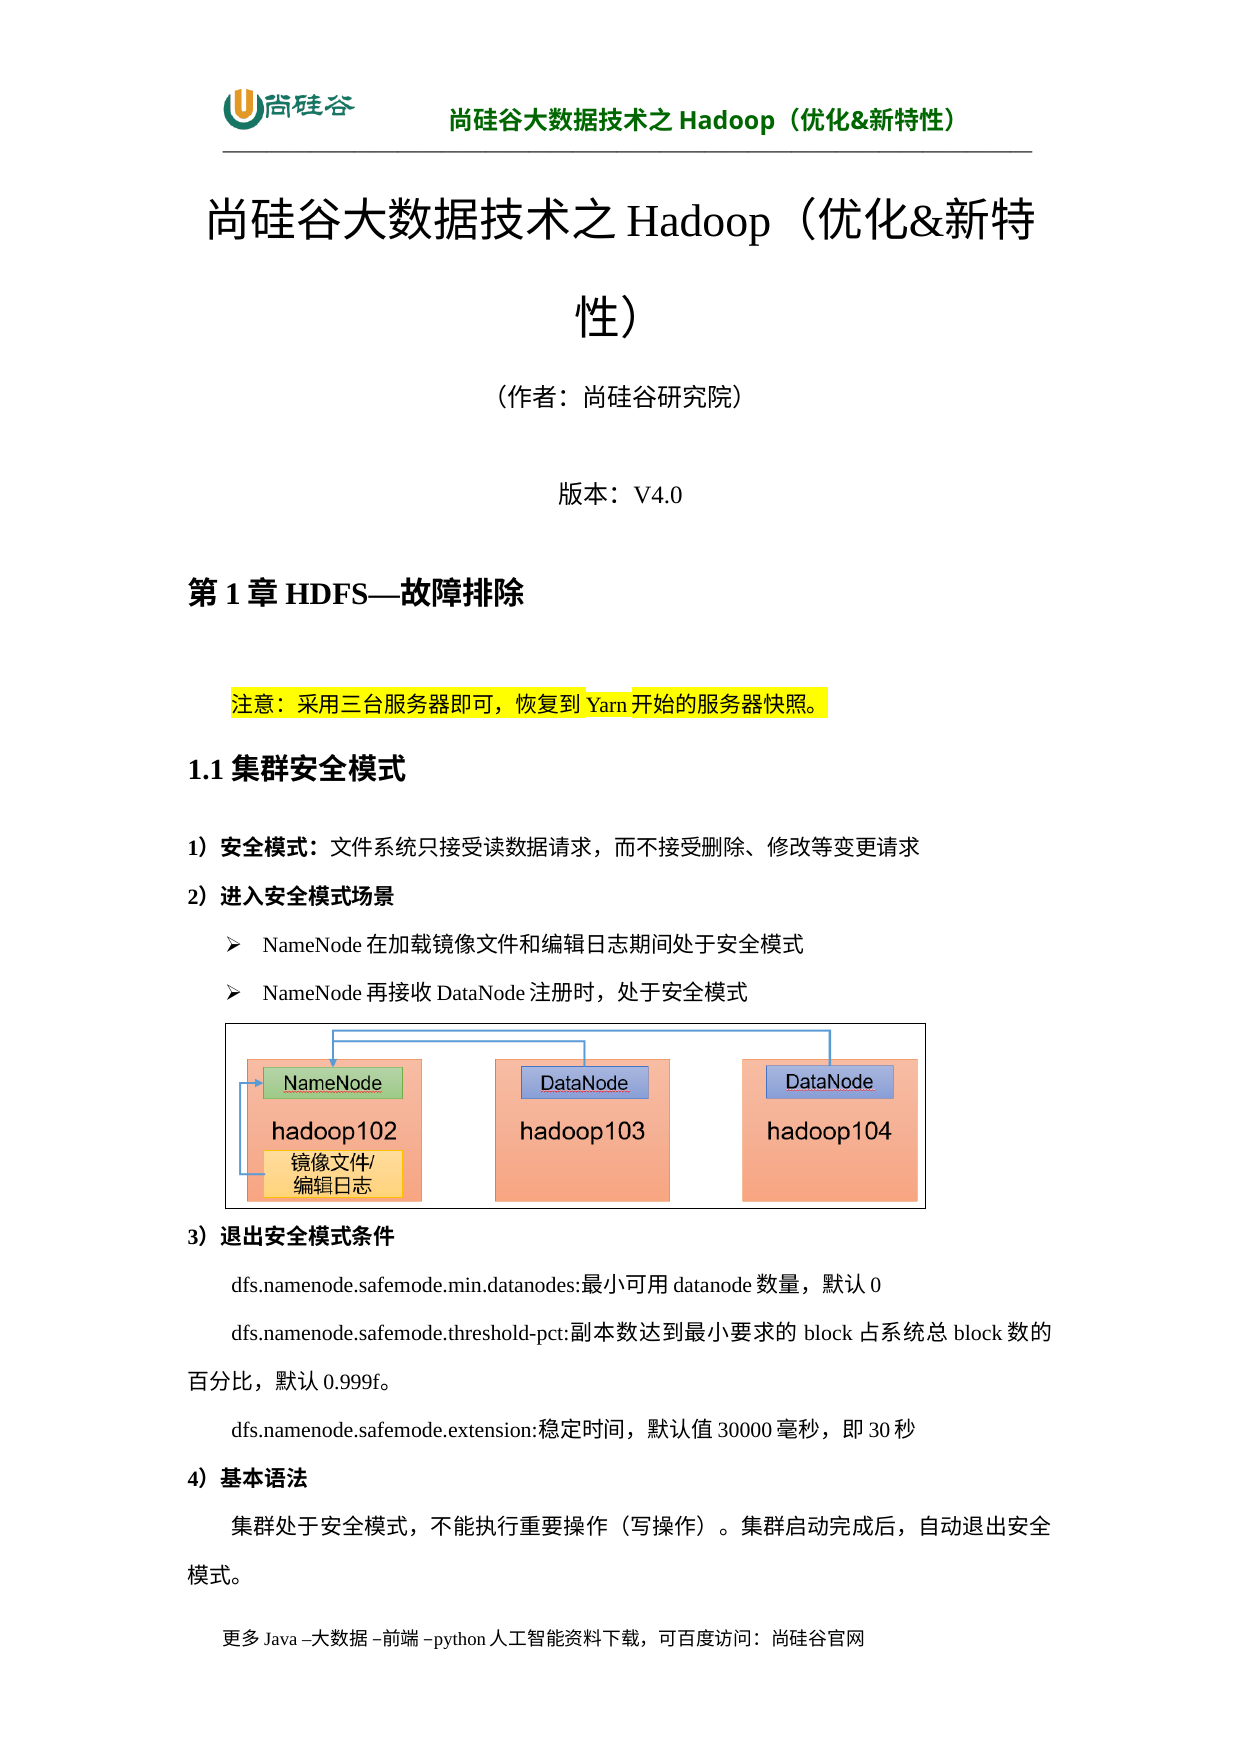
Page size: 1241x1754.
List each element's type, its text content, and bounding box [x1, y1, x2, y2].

text 尚硅谷大数据技术之Hadoop（优化&新特性） [187, 168, 1053, 363]
list 4）基本语法 [187, 1460, 1053, 1493]
text （作者：尚硅谷研究院） [187, 363, 1053, 428]
text 3）退出安全模式条件 [187, 1218, 1053, 1251]
text dfs.namenode.safemode.extension:稳定时间，默认值30000毫秒，即30秒 [187, 1412, 1053, 1444]
picture [222, 88, 356, 130]
text 1）安全模式：文件系统只接受读数据请求，而不接受删除、修改等变更请求 [187, 830, 1053, 862]
text 版本：V4.0 [187, 461, 1053, 526]
picture [226, 1024, 925, 1208]
subtitle 第1章 HDFS—故障排除 [187, 558, 1053, 623]
text dfs.namenode.safemode.threshold-pct:副本数达到最小要求的block占系统总block数的百分比，默认0.999f。 [187, 1315, 1053, 1396]
text dfs.namenode.safemode.min.datanodes:最小可用datanode数量，默认0 [187, 1267, 1053, 1299]
text 注意：采用三台服务器即可，恢复到Yarn开始的服务器快照。 [231, 686, 1053, 719]
text 集群处于安全模式，不能执行重要操作（写操作）。集群启动完成后，自动退出安全模式。 [187, 1509, 1053, 1590]
list NameNode再接收DataNode注册时，处于安全模式 [225, 975, 1053, 1007]
text 2）进入安全模式场景 [187, 878, 1053, 911]
subtitle 1.1 集群安全模式 [187, 734, 1053, 799]
list NameNode在加载镜像文件和编辑日志期间处于安全模式 [225, 927, 1053, 959]
